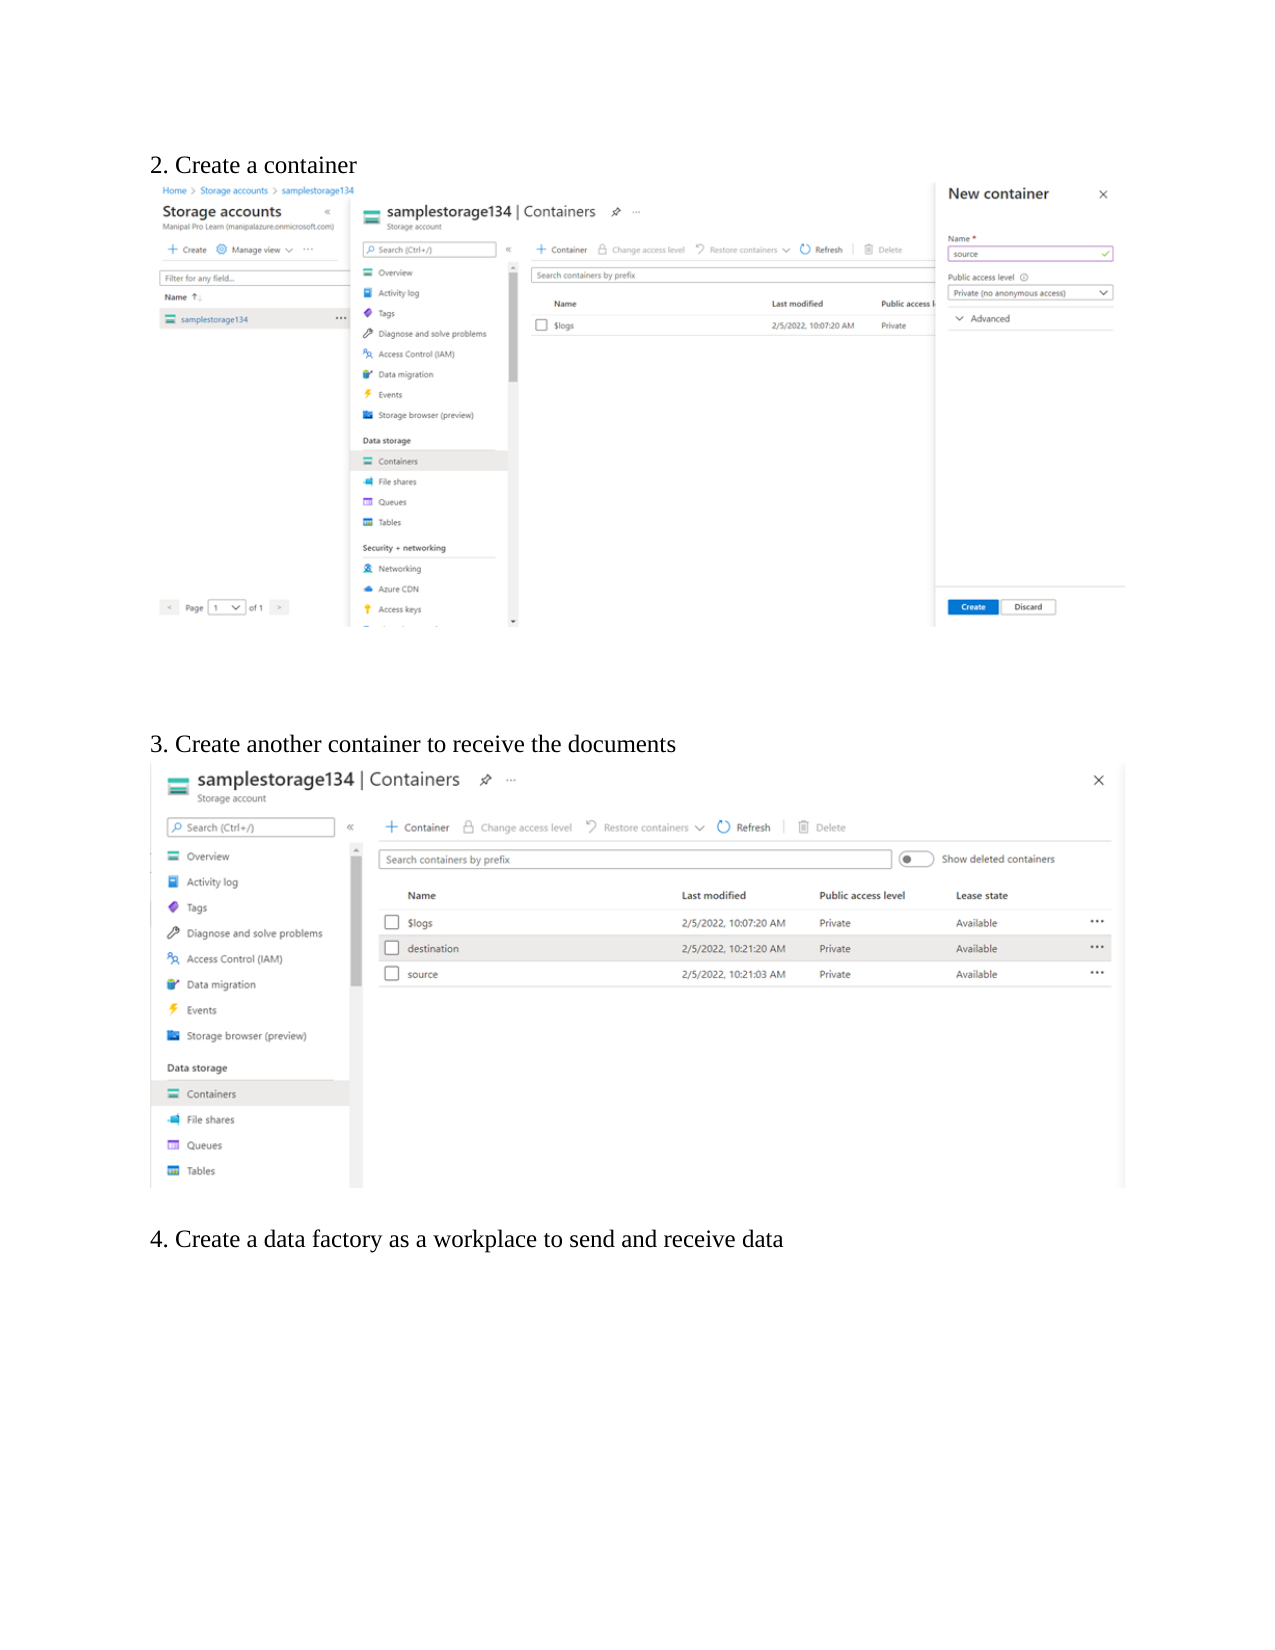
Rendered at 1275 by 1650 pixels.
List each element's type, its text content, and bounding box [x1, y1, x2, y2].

text 2. Create a container [150, 150, 1125, 182]
text 4. Create a data factory as a workplace to send and receive data [150, 1224, 1125, 1253]
text 3. Create another container to receive the documents [150, 729, 1125, 758]
picture [150, 762, 1125, 1188]
picture [150, 182, 1125, 627]
